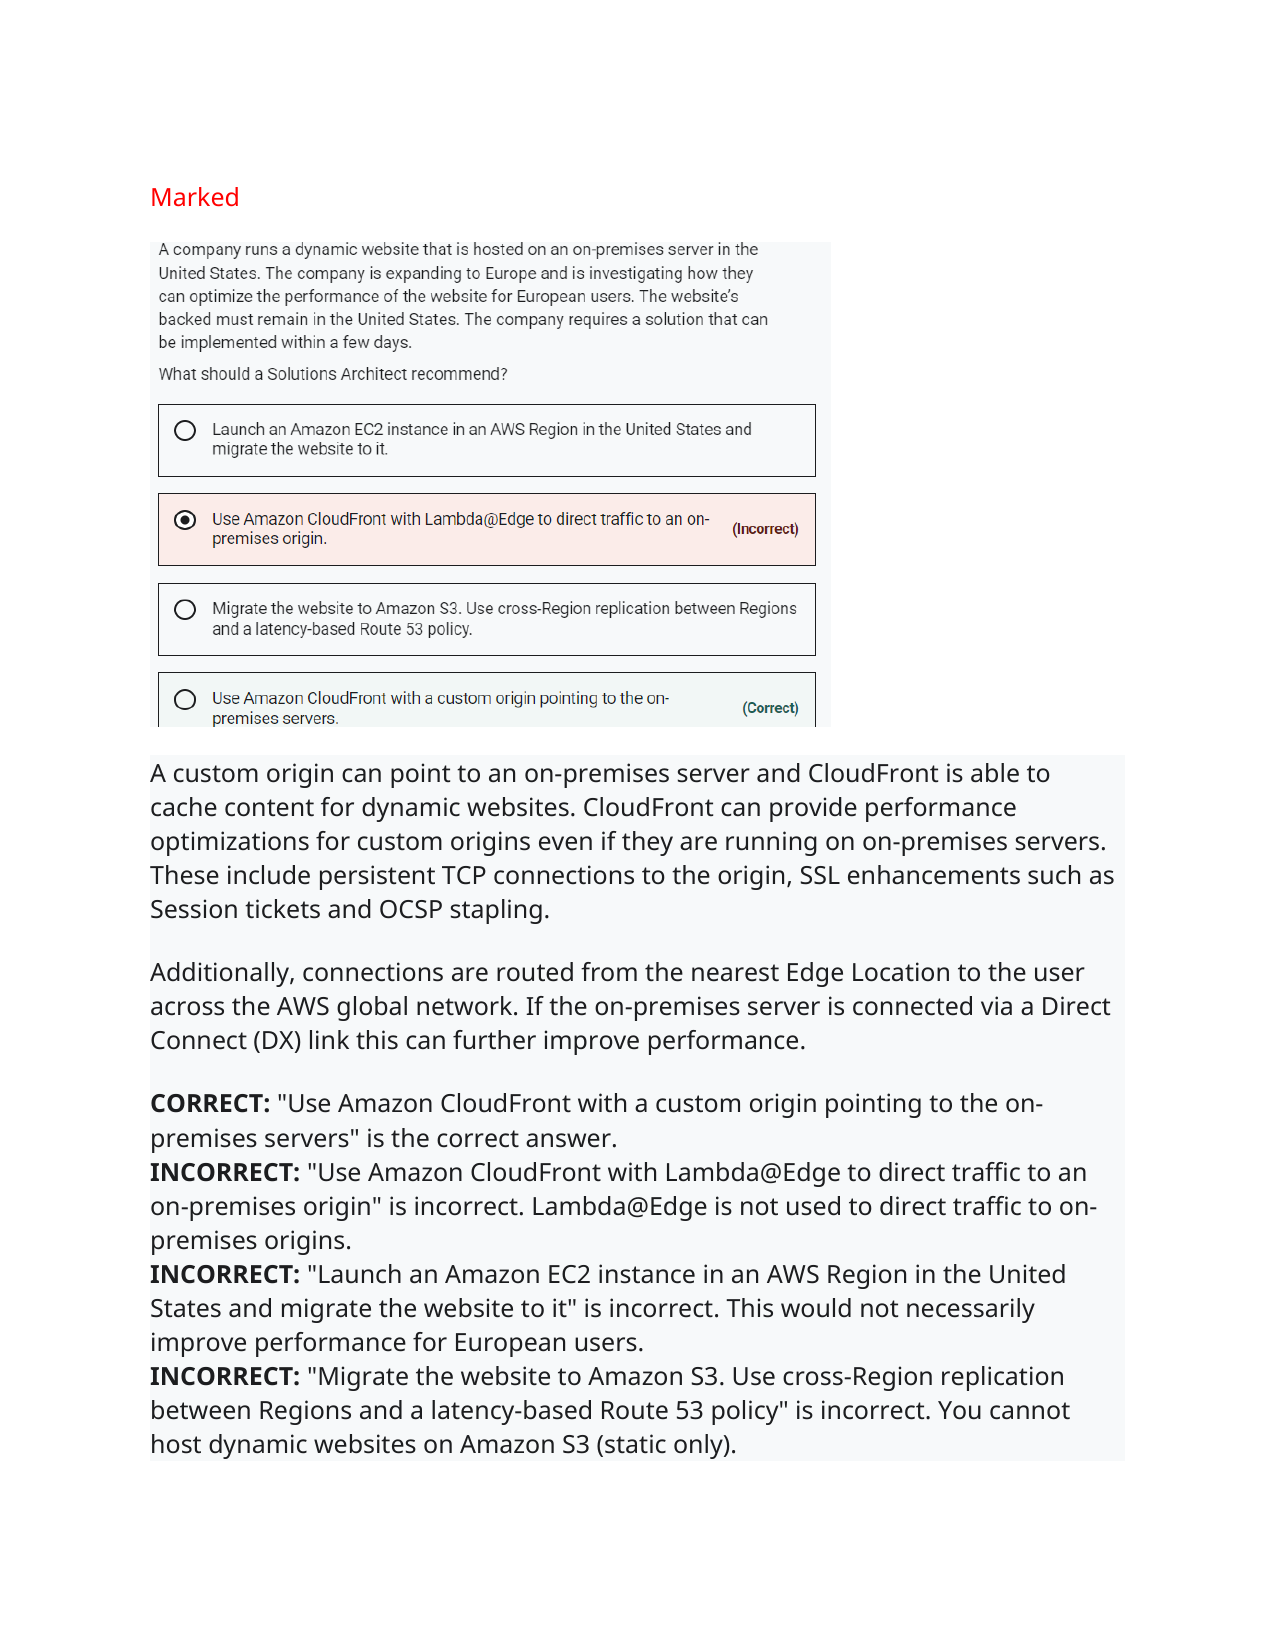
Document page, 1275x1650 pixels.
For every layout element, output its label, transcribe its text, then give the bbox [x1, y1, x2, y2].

text CORRECT: "Use Amazon CloudFront with a custom origin pointing to the on-premises servers" is the correct answer. [150, 1086, 1125, 1154]
text A custom origin can point to an on-premises server and CloudFront is able to cache content for dynamic websites. CloudFront can provide performance optimizations for custom origins even if they are running on on-premises servers. These include persistent TCP connections to the origin, SSL enhancements such as Session tickets and OCSP stapling. [150, 755, 1125, 926]
picture [150, 242, 831, 727]
text INCORRECT: "Launch an Amazon EC2 instance in an AWS Region in the United States and migrate the website to it" is incorrect. This would not necessarily improve performance for European users. [150, 1256, 1125, 1359]
text INCORRECT: "Migrate the website to Amazon S3. Use cross-Region replication between Regions and a latency-based Route 53 policy" is incorrect. You cannot host dynamic websites on Amazon S3 (static only). [150, 1359, 1125, 1461]
text Additionally, connections are routed from the nearest Edge Location to the user across the AWS global network. If the on-premises server is connected via a Direct Connect (DX) link this can further improve performance. [150, 955, 1125, 1057]
text Marked [150, 179, 1125, 213]
text INCORRECT: "Use Amazon CloudFront with Lambda@Edge to direct traffic to an on-premises origin" is incorrect. Lambda@Edge is not used to direct traffic to on-premises origins. [150, 1154, 1125, 1256]
